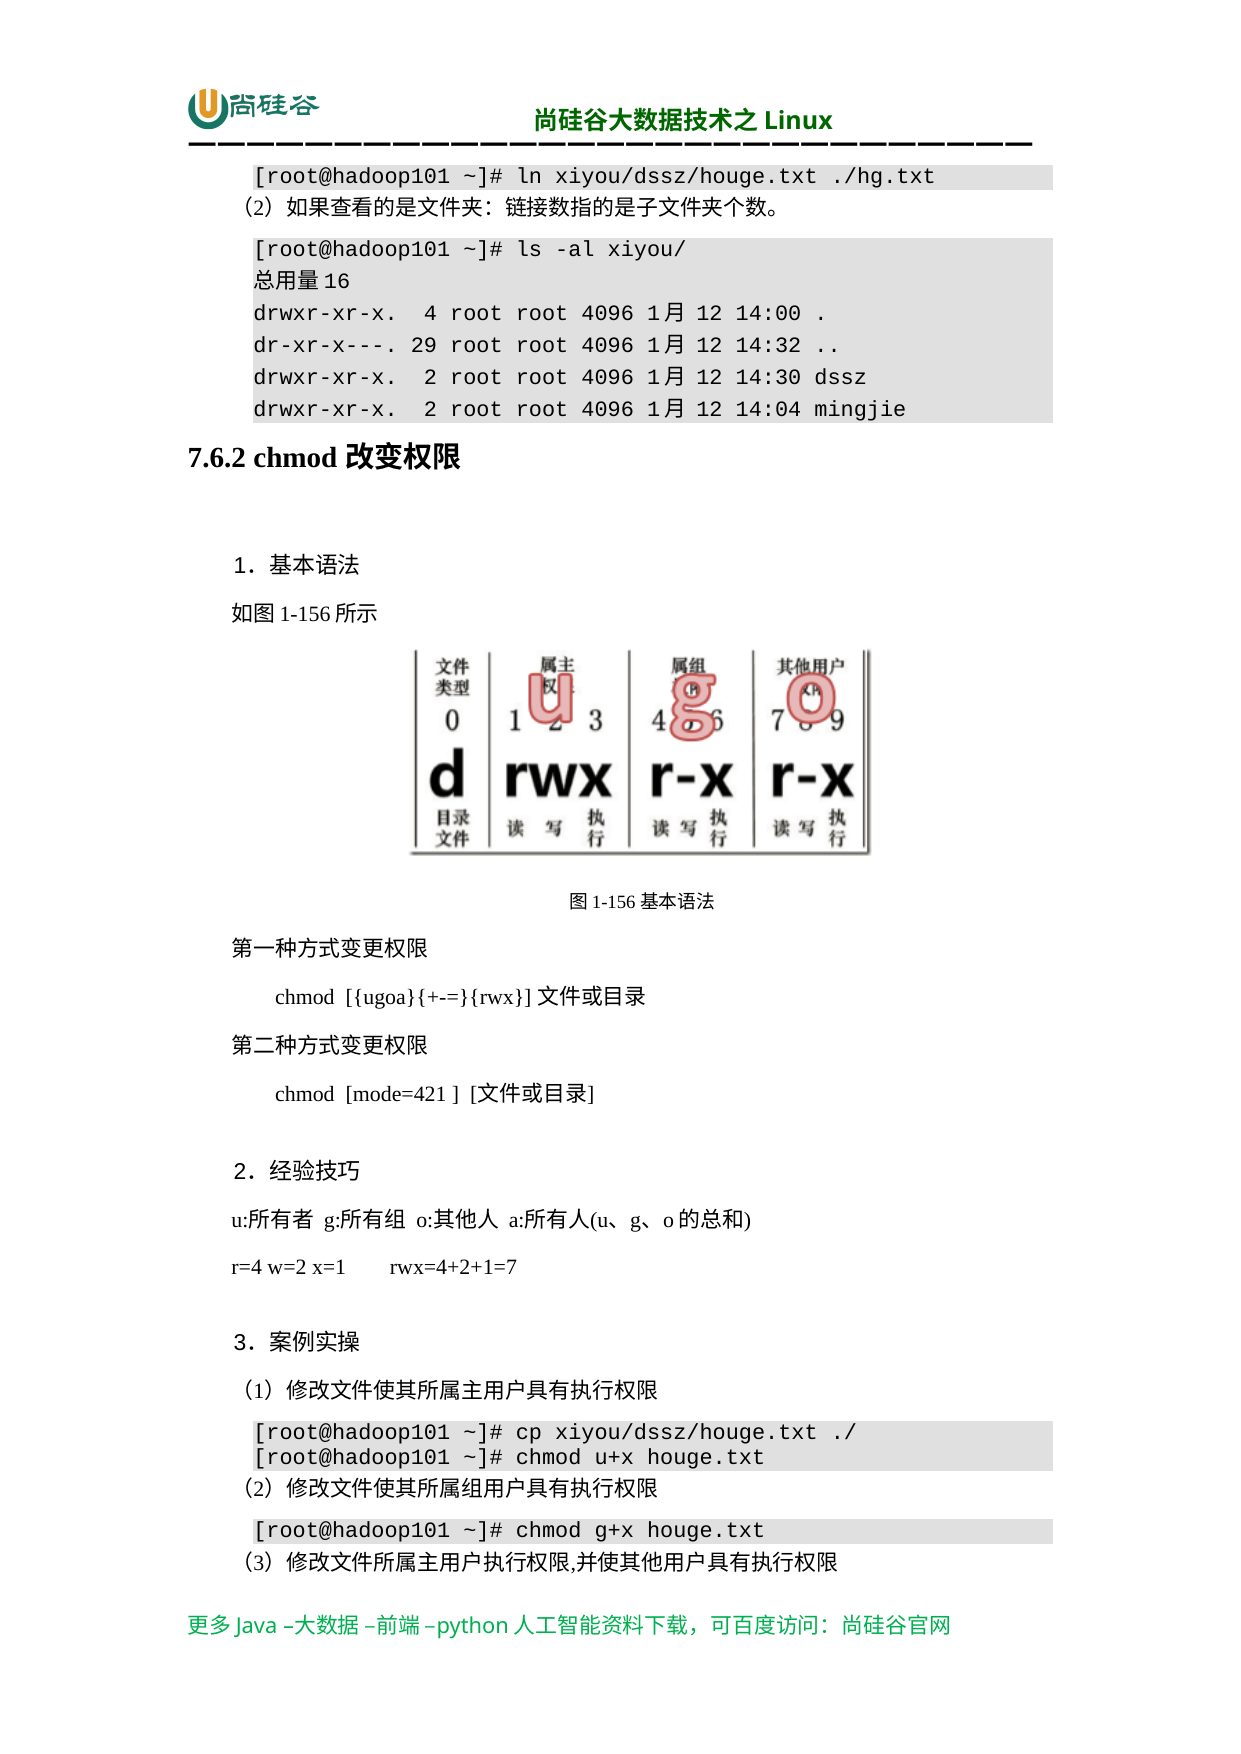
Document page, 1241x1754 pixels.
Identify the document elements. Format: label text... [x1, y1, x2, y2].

text [root@hadoop101 ~]# chmod u+x houge.txt [253, 1446, 1053, 1471]
picture [407, 644, 877, 860]
text [root@hadoop101 ~]# cp xiyou/dssz/houge.txt ./ [253, 1421, 1053, 1446]
text （2）如果查看的是文件夹：链接数指的是子文件夹个数。 [231, 190, 1053, 222]
subtitle 7.6.2 chmod 改变权限 [187, 423, 1053, 488]
text chmod [mode=421 ] [文件或目录] [187, 1076, 1053, 1108]
text 图1-156 基本语法 [187, 884, 1053, 917]
text drwxr-xr-x. 2 root root 4096 1月 12 14:04 mingjie [253, 391, 1053, 423]
text （1）修改文件使其所属主用户具有执行权限 [187, 1373, 1053, 1406]
text 总用量 16 [253, 263, 1053, 295]
text 如图1-156所示 [187, 596, 1053, 628]
text 1．基本语法 [187, 531, 1053, 596]
text （3）修改文件所属主用户执行权限,并使其他用户具有执行权限 [187, 1544, 1053, 1577]
text drwxr-xr-x. 4 root root 4096 1月 12 14:00 . [253, 295, 1053, 327]
text u:所有者 g:所有组 o:其他人 a:所有人(u、g、o的总和) [187, 1202, 1053, 1234]
text 第二种方式变更权限 [187, 1027, 1053, 1060]
text [root@hadoop101 ~]# ln xiyou/dssz/houge.txt ./hg.txt [253, 165, 1053, 190]
text [root@hadoop101 ~]# ls -al xiyou/ [253, 238, 1053, 263]
text r=4 w=2 x=1 rwx=4+2+1=7 [187, 1250, 1053, 1283]
text drwxr-xr-x. 2 root root 4096 1月 12 14:30 dssz [253, 359, 1053, 391]
text 3．案例实操 [187, 1308, 1053, 1373]
text 第一种方式变更权限 [187, 931, 1053, 963]
text chmod [{ugoa}{+-=}{rwx}] 文件或目录 [187, 979, 1053, 1011]
text [root@hadoop101 ~]# chmod g+x houge.txt [253, 1519, 1053, 1544]
text dr-xr-x---. 29 root root 4096 1月 12 14:32 .. [253, 327, 1053, 359]
text 2．经验技巧 [187, 1137, 1053, 1202]
picture [187, 88, 321, 130]
text （2）修改文件使其所属组用户具有执行权限 [187, 1471, 1053, 1503]
